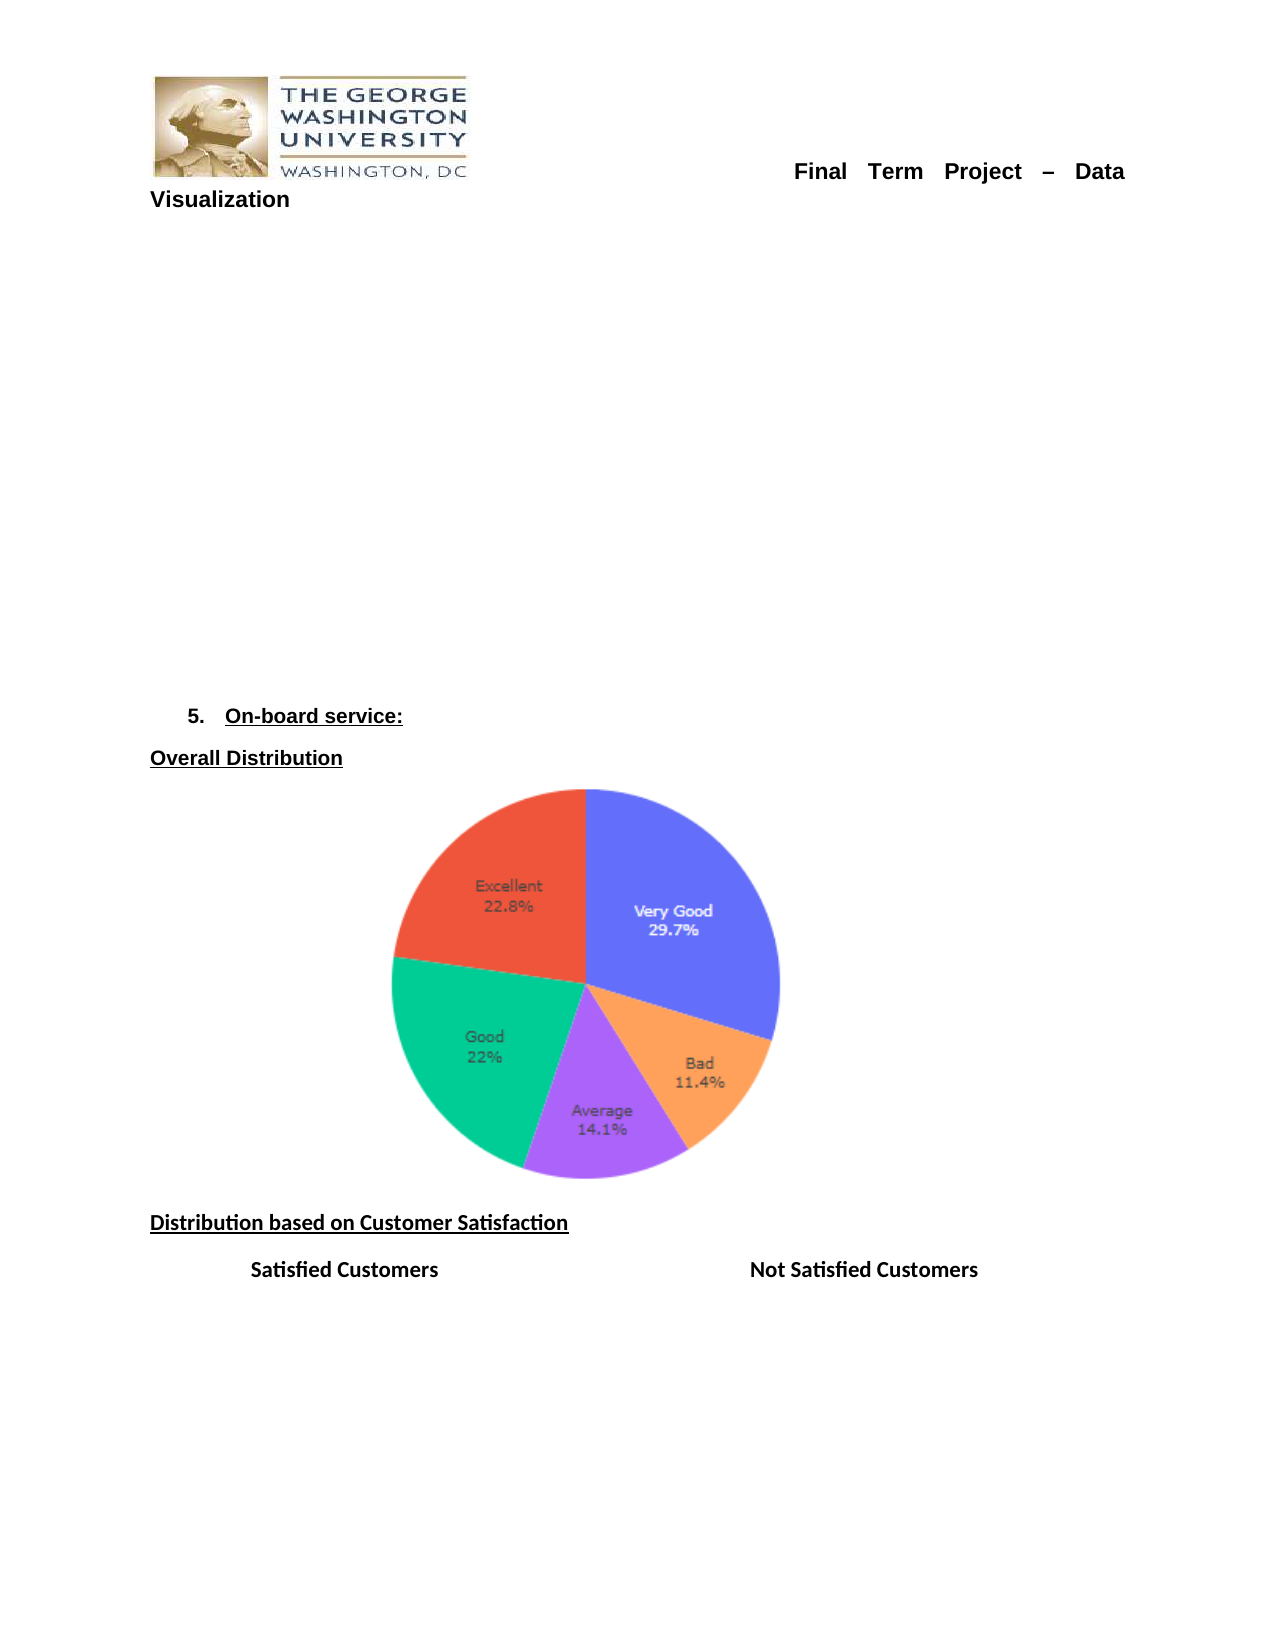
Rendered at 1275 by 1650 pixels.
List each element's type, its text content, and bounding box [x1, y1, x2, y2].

list On-board service: [187, 704, 1125, 728]
text Distribution based on Customer Satisfaction [150, 1208, 1125, 1236]
text Overall Distribution [150, 746, 1125, 770]
text Satisfied Customers Not Satisfied Customers [150, 1255, 1125, 1283]
picture [375, 788, 799, 1190]
